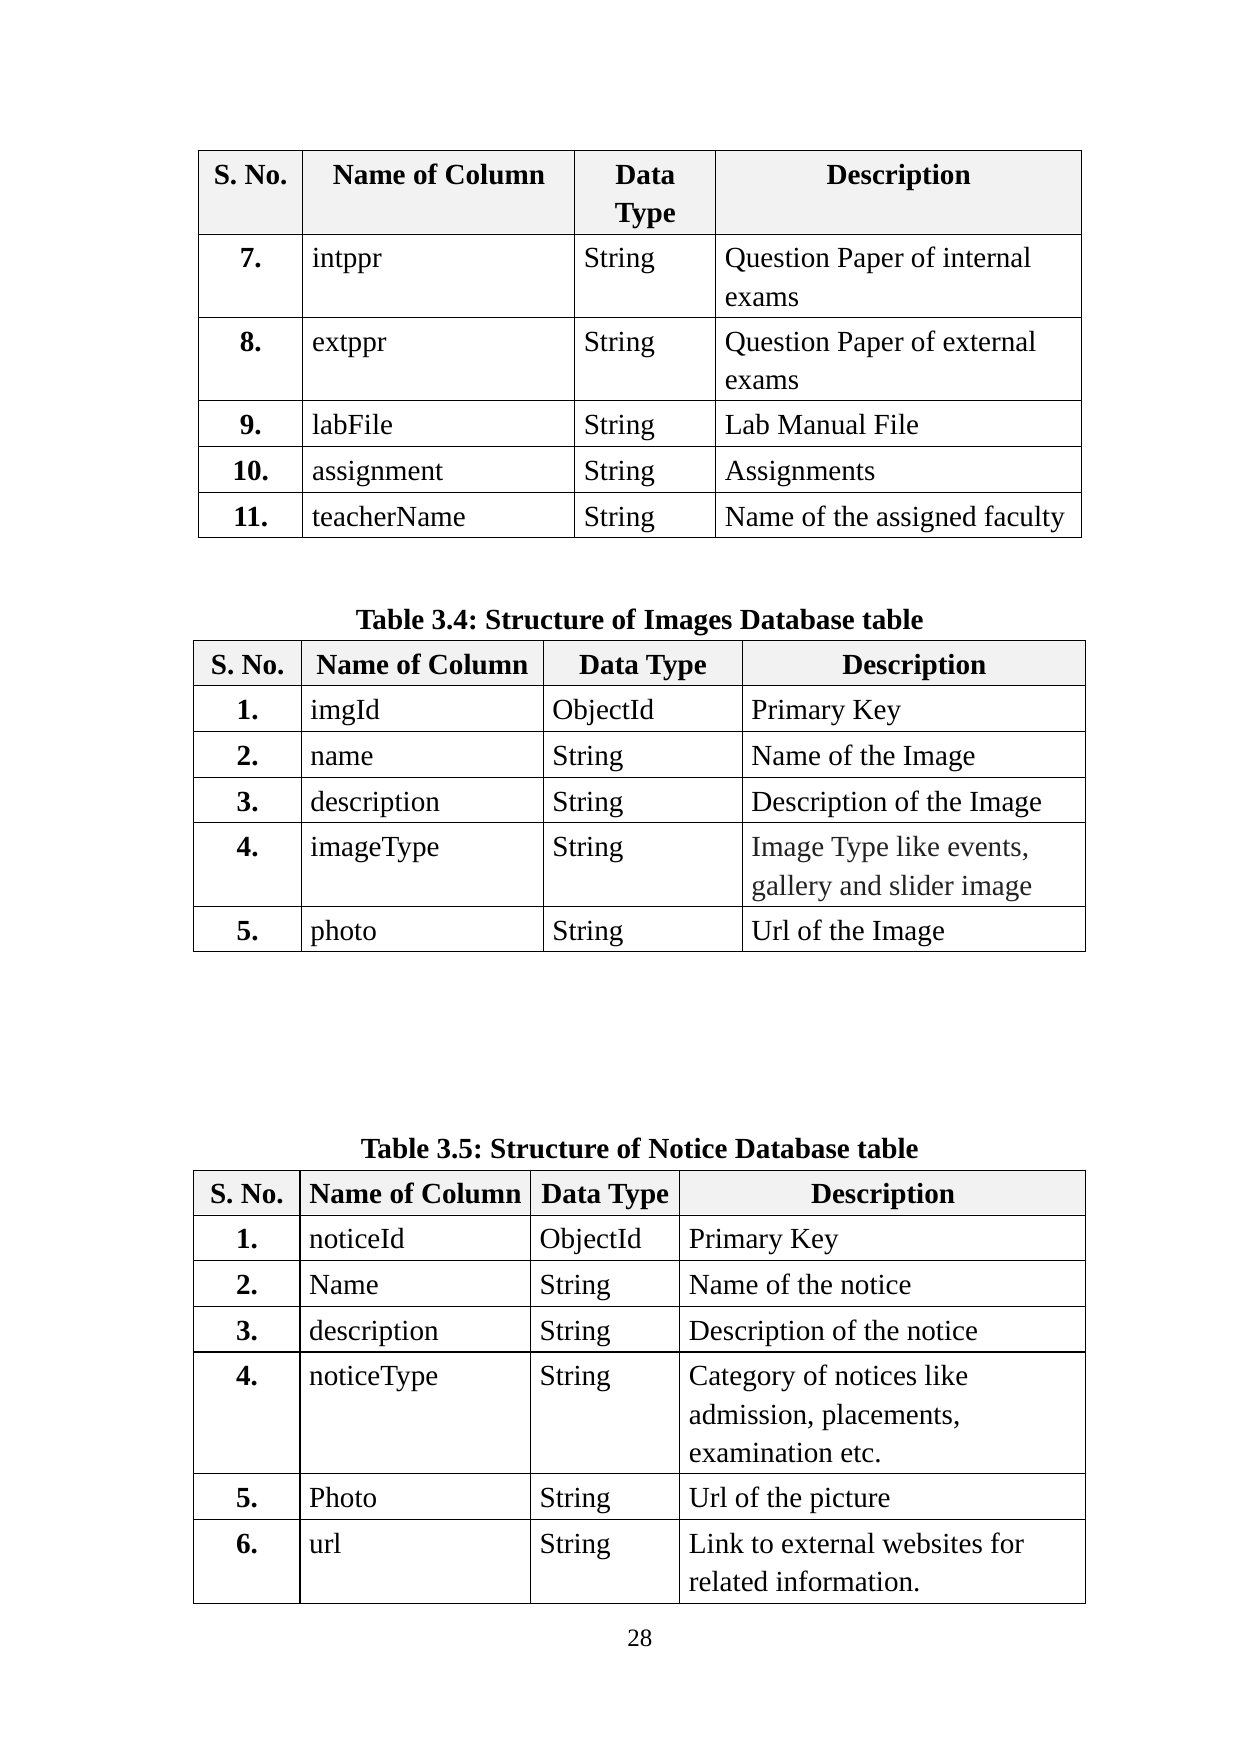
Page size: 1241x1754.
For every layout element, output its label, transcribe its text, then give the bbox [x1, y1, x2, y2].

table_cell String [531, 1307, 679, 1351]
table_cell [199, 235, 302, 317]
table_cell Question Paper of internal exams [716, 235, 1081, 317]
table_cell name [302, 732, 543, 777]
table_cell Photo [301, 1474, 530, 1519]
table_cell Url of the picture [680, 1474, 1085, 1519]
table_cell [194, 1216, 299, 1260]
table_header Description [743, 641, 1085, 685]
table_cell String [575, 493, 715, 537]
table_header Name of Column [301, 1171, 530, 1214]
table_cell [194, 907, 301, 951]
table_cell url [301, 1520, 530, 1602]
table_cell String [544, 907, 742, 951]
table_cell [194, 778, 301, 822]
table_cell String [544, 778, 742, 822]
table_cell photo [302, 907, 543, 951]
table_cell String [531, 1261, 679, 1306]
table_cell [194, 1307, 299, 1351]
table_header S. No. [194, 641, 301, 685]
table_cell Assignments [716, 447, 1081, 492]
table_cell String [575, 401, 715, 446]
table_cell Link to external websites for related information. [680, 1520, 1085, 1602]
table_cell [194, 686, 301, 731]
table_cell Name of the assigned faculty [716, 493, 1081, 537]
table_cell [199, 401, 302, 446]
table_cell Category of notices like admission, placements, examination etc. [680, 1353, 1085, 1473]
table_cell [194, 1261, 299, 1306]
table_cell String [531, 1520, 679, 1602]
table_cell assignment [303, 447, 574, 492]
table_cell Description of the Image [743, 778, 1085, 822]
table_header Data Type [575, 151, 715, 233]
table_cell Primary Key [680, 1216, 1085, 1260]
table_header Data Type [544, 641, 742, 685]
table_cell String [544, 823, 742, 906]
table_cell [194, 823, 301, 906]
text Table 3.5: Structure of Notice Database table [189, 1131, 1090, 1164]
table_header Data Type [531, 1171, 679, 1214]
table_cell Primary Key [743, 686, 1085, 731]
table_header Name of Column [302, 641, 543, 685]
table_cell imageType [302, 823, 543, 906]
table_cell labFile [303, 401, 574, 446]
table_cell Url of the Image [743, 907, 1085, 951]
table_cell String [575, 447, 715, 492]
table_cell Description of the notice [680, 1307, 1085, 1351]
table_cell Lab Manual File [716, 401, 1081, 446]
table_cell String [531, 1474, 679, 1519]
table_cell String [544, 732, 742, 777]
table_cell Name of the Image [743, 732, 1085, 777]
table_cell description [302, 778, 543, 822]
table_cell description [301, 1307, 530, 1351]
table_cell [199, 447, 302, 492]
table_cell [194, 732, 301, 777]
table_cell Image Type like events, gallery and slider image [743, 823, 1085, 906]
table_cell teacherName [303, 493, 574, 537]
table_cell Name of the notice [680, 1261, 1085, 1306]
table_cell intppr [303, 235, 574, 317]
table_cell [199, 318, 302, 400]
table_cell String [531, 1353, 679, 1473]
table_header Name of Column [303, 151, 574, 233]
table_cell String [575, 318, 715, 400]
table_header Description [716, 151, 1081, 233]
table_cell [194, 1353, 299, 1473]
table_header S. No. [199, 151, 302, 233]
table_cell Name [301, 1261, 530, 1306]
table_cell [199, 493, 302, 537]
table_cell [194, 1474, 299, 1519]
table_cell noticeId [301, 1216, 530, 1260]
table_header S. No. [194, 1171, 299, 1214]
text Table 3.4: Structure of Images Database table [189, 602, 1090, 635]
table_cell extppr [303, 318, 574, 400]
table_cell imgId [302, 686, 543, 731]
table_cell ObjectId [544, 686, 742, 731]
table_cell [194, 1520, 299, 1602]
table_cell ObjectId [531, 1216, 679, 1260]
table_cell String [575, 235, 715, 317]
table_cell Question Paper of external exams [716, 318, 1081, 400]
table_cell noticeType [301, 1353, 530, 1473]
table_header Description [680, 1171, 1085, 1214]
